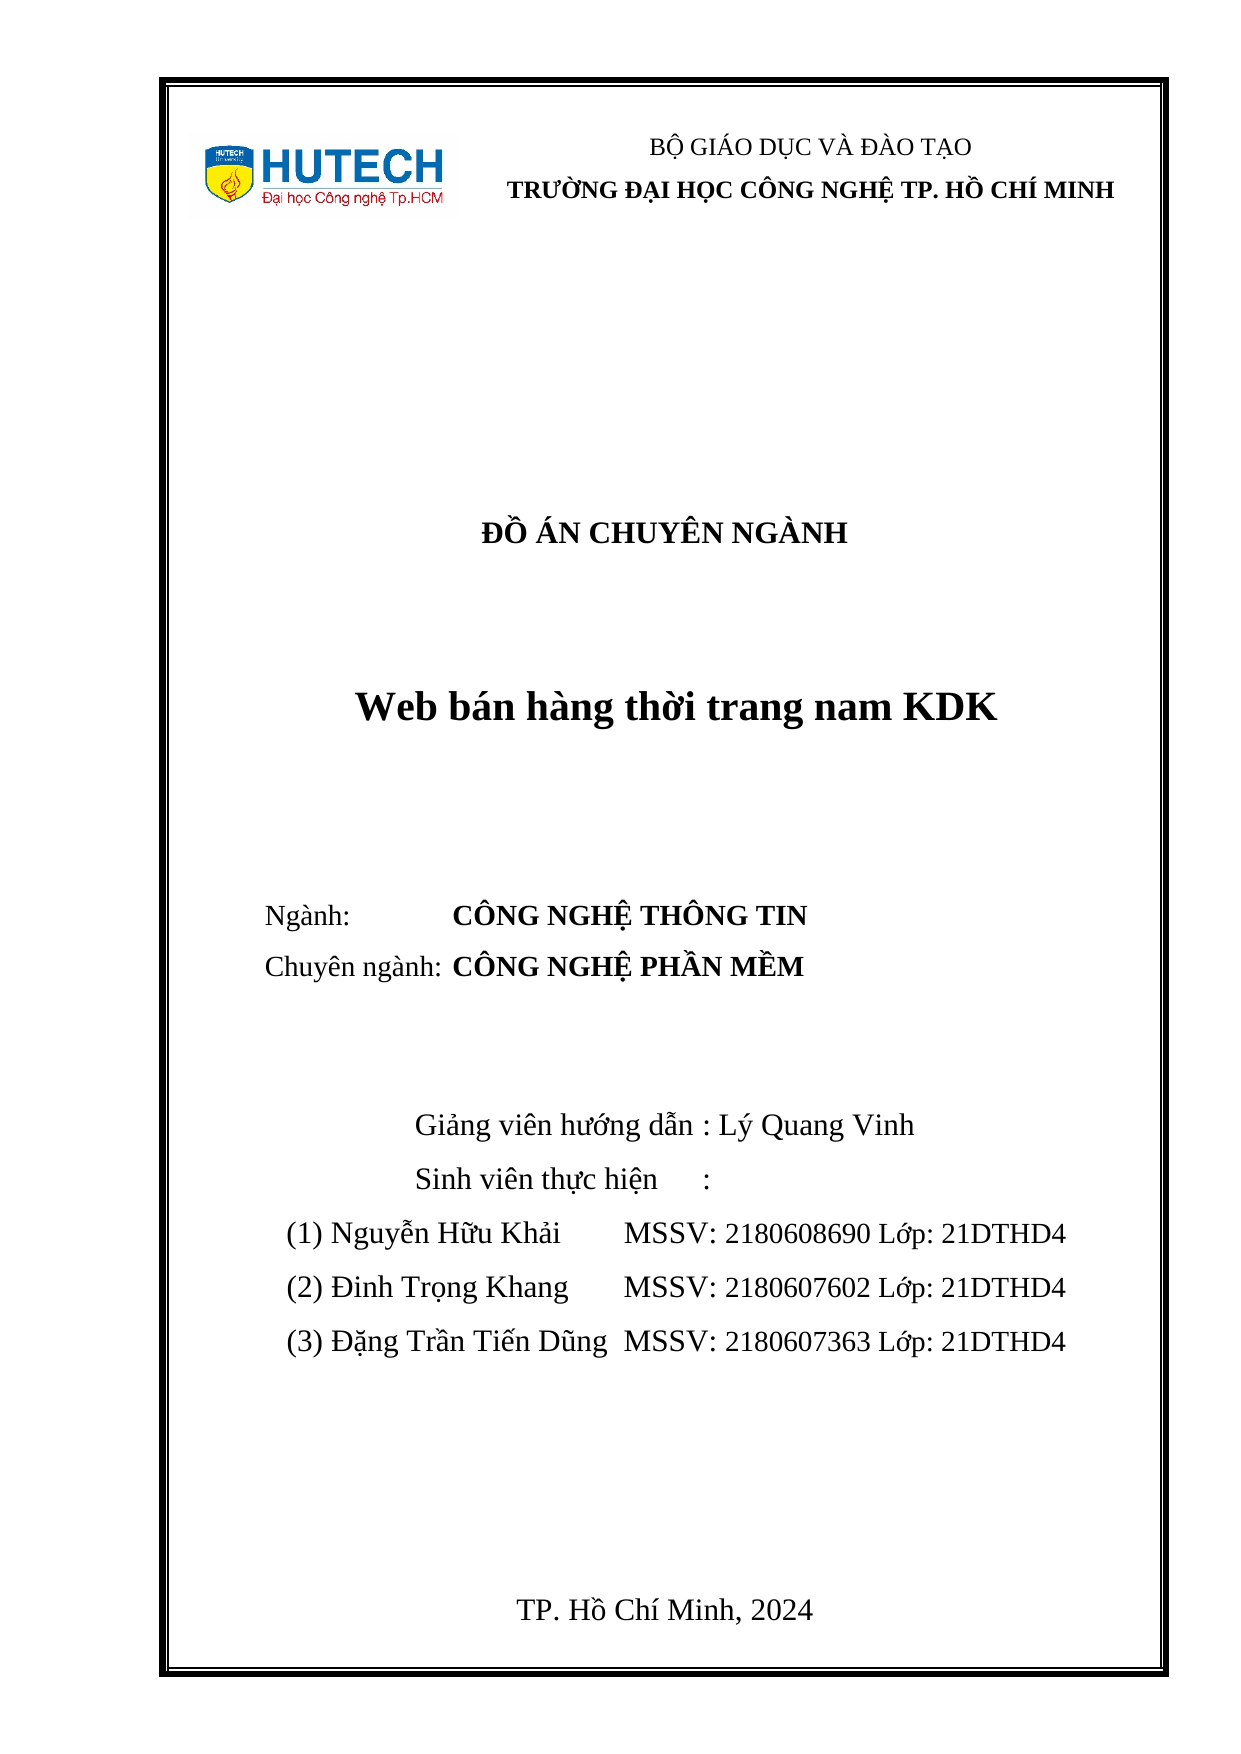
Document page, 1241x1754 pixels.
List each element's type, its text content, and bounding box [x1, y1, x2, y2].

text (1) Nguyễn Hữu Khải MSSV: 2180608690 Lớp: 21DTHD4 [177, 1214, 1152, 1250]
text Chuyên ngành: CÔNG NGHỆ PHẦN MỀM [264, 949, 1152, 982]
text Web bán hàng thời trang nam KDK [177, 682, 1152, 729]
table_header BỘ GIÁO DỤC VÀ ĐÀO TẠO TRƯỜNG ĐẠI HỌC CÔNG NGHỆ TP. HỒ CHÍ MINH [470, 132, 1152, 231]
text Ngành: CÔNG NGHỆ THÔNG TIN [264, 898, 1152, 932]
picture [188, 131, 459, 220]
text TP. Hồ Chí Minh, 2024 [177, 1591, 1152, 1627]
text (2) Đinh Trọng Khang MSSV: 2180607602 Lớp: 21DTHD4 [177, 1268, 1152, 1304]
text Sinh viên thực hiện : [414, 1161, 1152, 1196]
table_header [177, 132, 469, 231]
text (3) Đặng Trần Tiến Dũng MSSV: 2180607363 Lớp: 21DTHD4 [177, 1322, 1152, 1358]
text Giảng viên hướng dẫn : Lý Quang Vinh [414, 1107, 1152, 1143]
text ĐỒ ÁN CHUYÊN NGÀNH [177, 514, 1152, 550]
